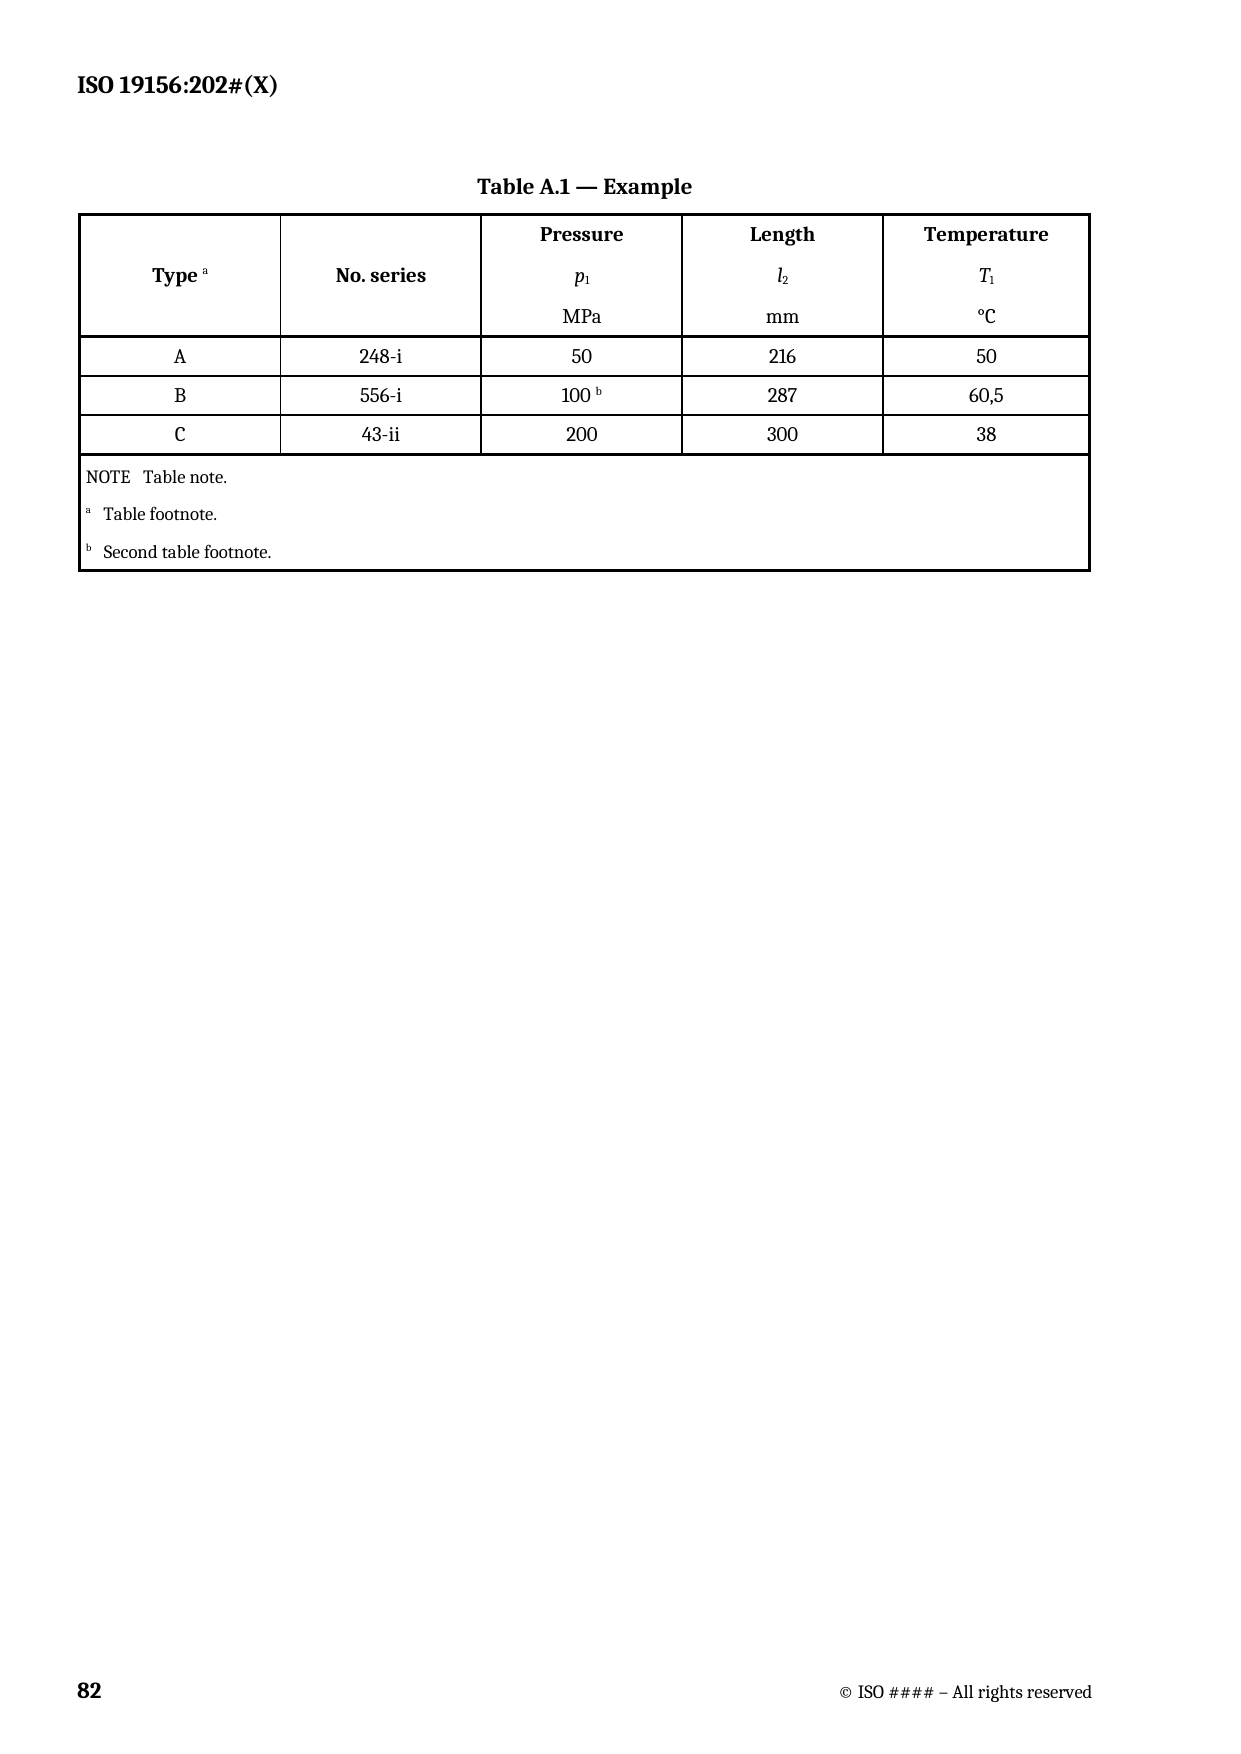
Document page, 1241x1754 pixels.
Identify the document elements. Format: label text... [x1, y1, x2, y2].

table_header Pressure [482, 216, 681, 253]
table_cell p1 [482, 253, 681, 294]
table_cell mm [683, 294, 882, 334]
table_cell T1 [884, 253, 1088, 294]
table_cell 43-ii [281, 416, 480, 453]
table_header Length [683, 216, 882, 253]
table_cell 287 [683, 377, 882, 414]
table_cell A [81, 338, 280, 375]
table_cell C [81, 416, 280, 453]
table_header No. series [281, 216, 480, 334]
table_cell 248-i [281, 338, 480, 375]
table_cell 50 [482, 338, 681, 375]
table_cell 300 [683, 416, 882, 453]
table_cell l2 [683, 253, 882, 294]
table_header Type a [81, 216, 280, 334]
table_cell NOTE Table note. a Table footnote. b Second table footnote. [81, 456, 1088, 569]
table_cell MPa [482, 294, 681, 334]
table_cell 60,5 [884, 377, 1088, 414]
table_cell 216 [683, 338, 882, 375]
table_cell 100 b [482, 377, 681, 414]
table_cell B [81, 377, 280, 414]
table_cell 200 [482, 416, 681, 453]
text Table A.1 — Example [77, 174, 1092, 200]
table_header Temperature [884, 216, 1088, 253]
table_cell 50 [884, 338, 1088, 375]
table_cell 556-i [281, 377, 480, 414]
table_cell °C [884, 294, 1088, 334]
table_cell 38 [884, 416, 1088, 453]
